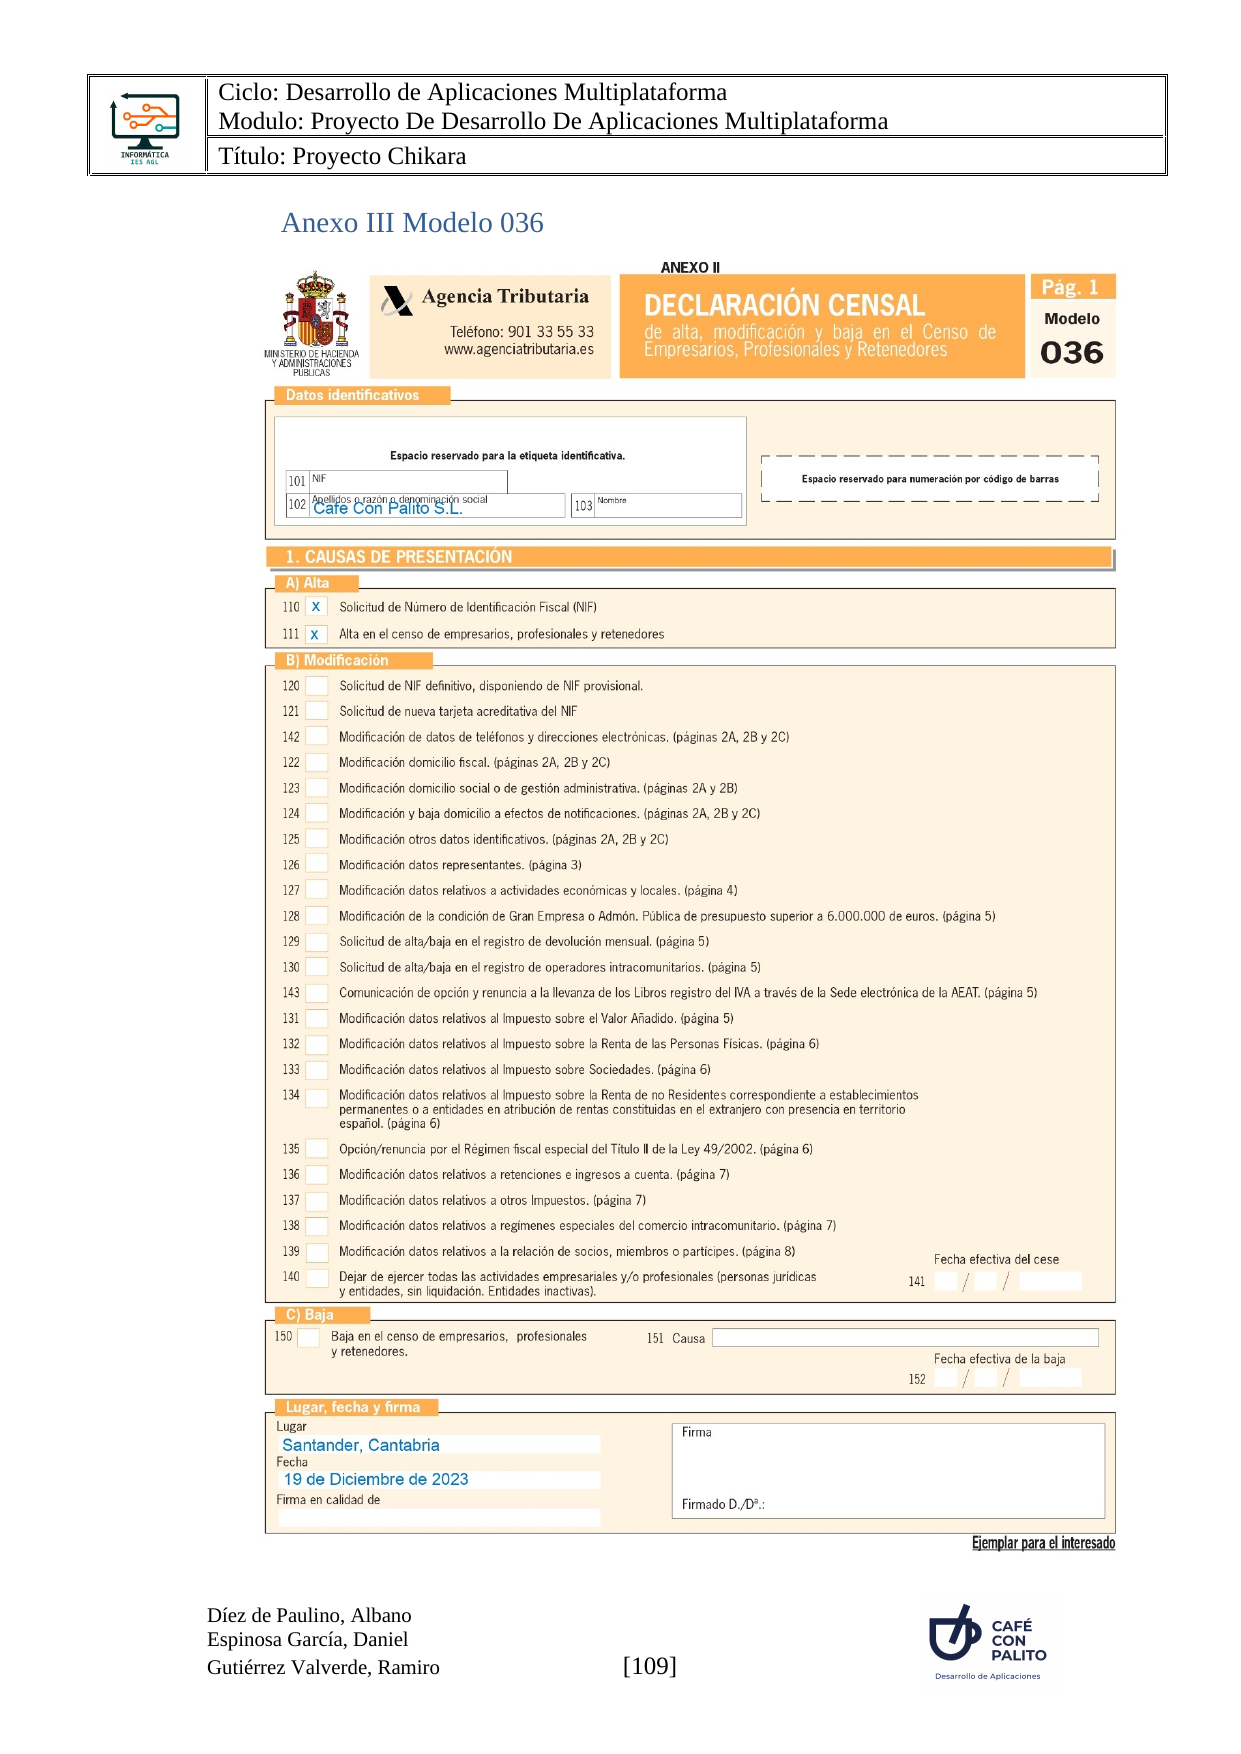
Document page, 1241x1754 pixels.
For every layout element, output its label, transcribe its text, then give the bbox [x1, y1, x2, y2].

picture [106, 87, 186, 168]
subtitle Anexo III Modelo 036 [207, 205, 1063, 238]
picture [206, 245, 1146, 1574]
picture [921, 1595, 1058, 1695]
